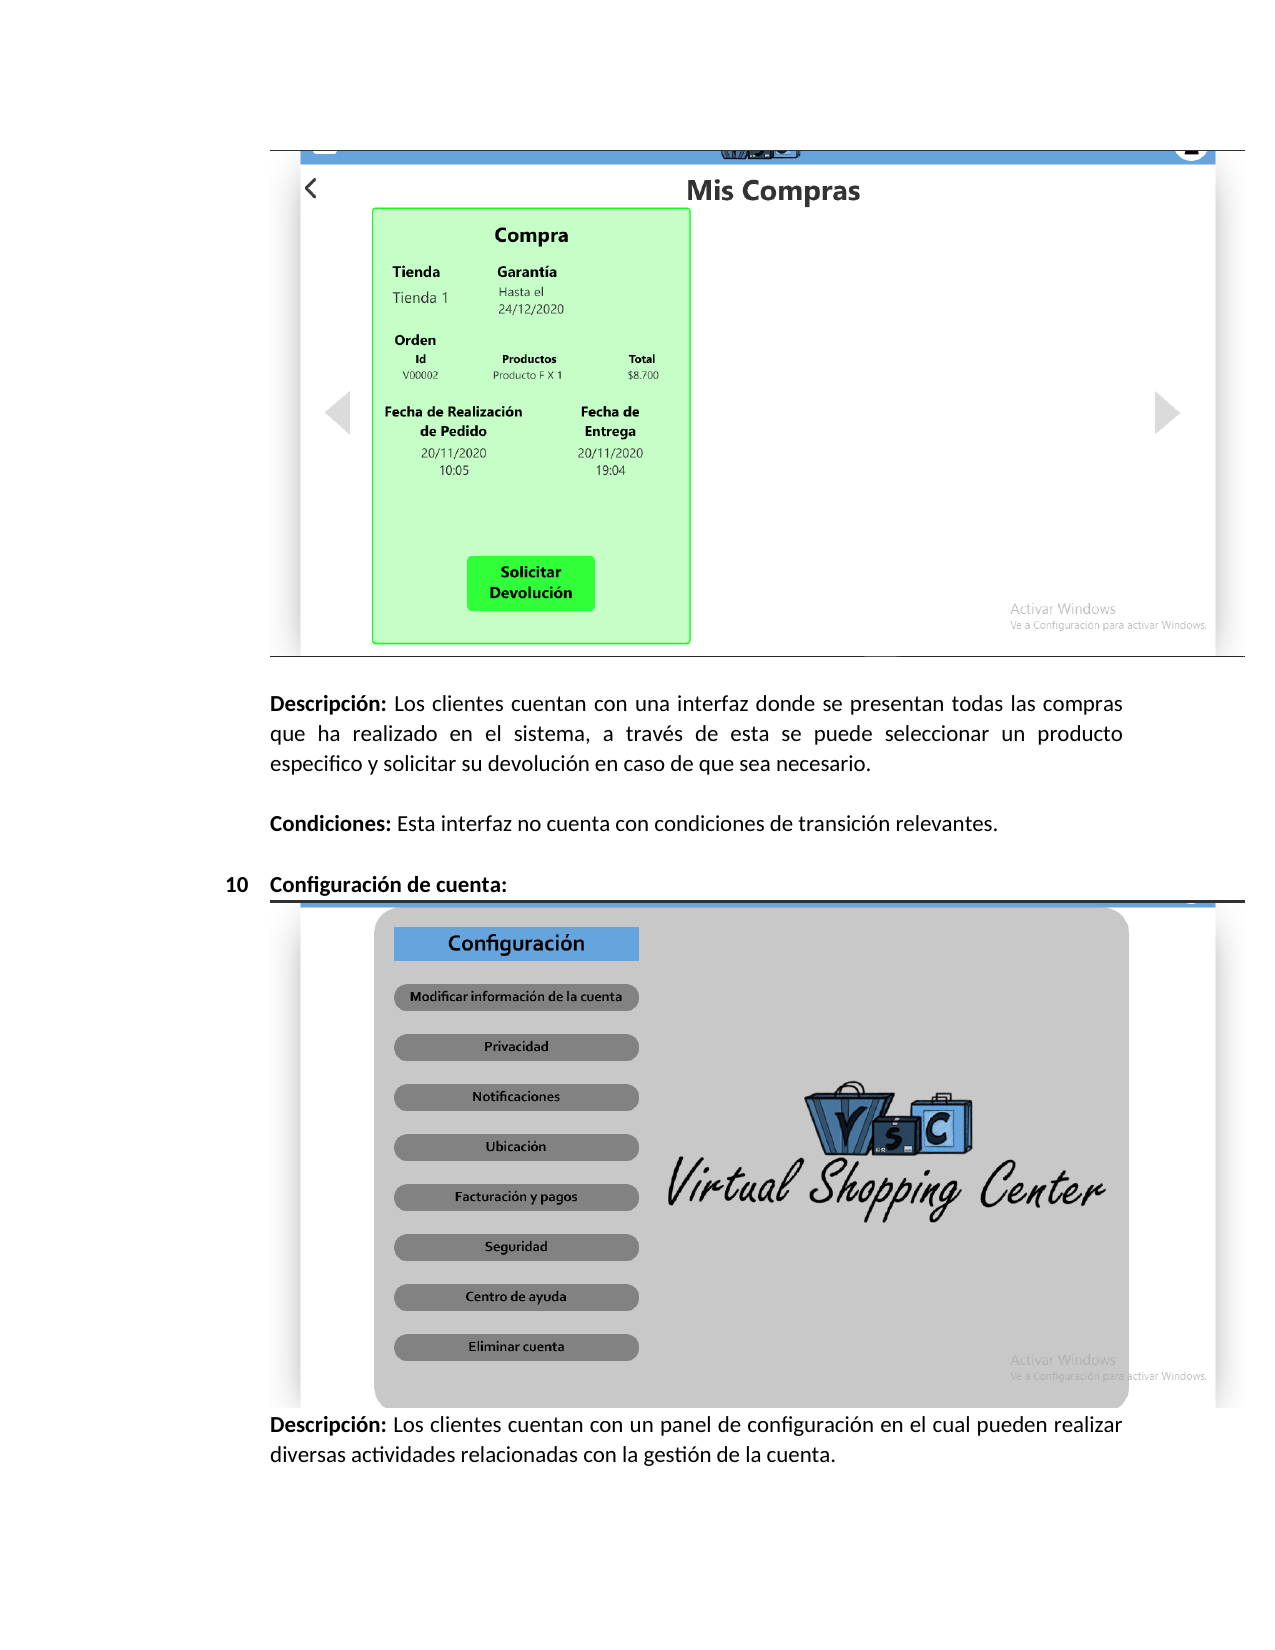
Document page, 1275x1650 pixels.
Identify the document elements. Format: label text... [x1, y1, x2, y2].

list Descripción: Los clientes cuentan con un panel de configuración en el cual pueden realizar diversas actividades relacionadas con la gestión de la cuenta. [270, 1410, 1125, 1468]
list Condiciones: Esta interfaz no cuenta con condiciones de transición relevantes. [270, 809, 1125, 837]
picture [270, 150, 1245, 657]
picture [270, 900, 1245, 1408]
list Descripción: Los clientes cuentan con una interfaz donde se presentan todas las compras que ha realizado en el sistema, a través de esta se puede seleccionar un producto especifico y solicitar su devolución en caso de que sea necesario. [270, 689, 1125, 777]
list Configuración de cuenta: [225, 870, 1125, 898]
